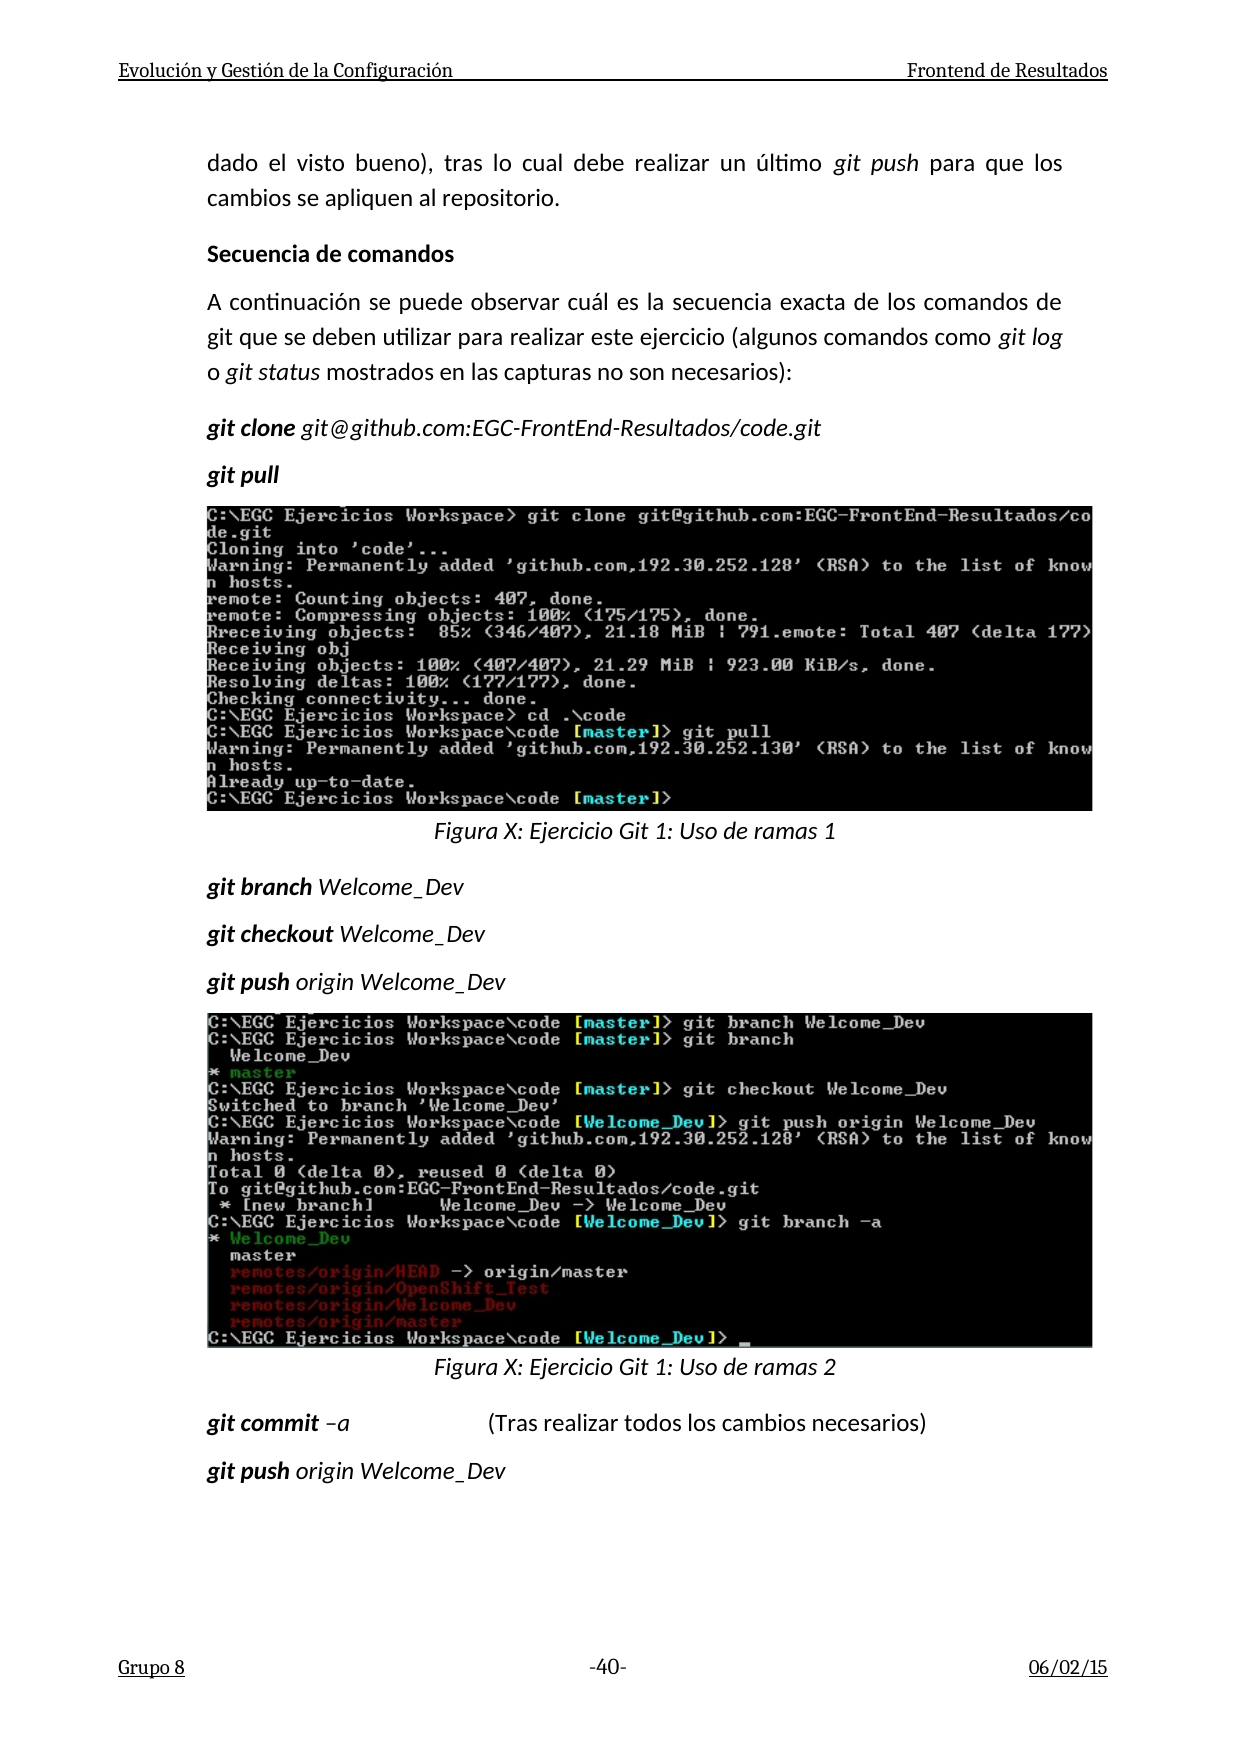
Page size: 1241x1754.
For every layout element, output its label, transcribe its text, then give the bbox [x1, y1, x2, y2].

text git push origin Welcome_Dev [207, 966, 1063, 996]
text git branch Welcome_Dev [207, 871, 1063, 901]
text git commit –a (Tras realizar todos los cambios necesarios) [207, 1407, 1063, 1438]
text Figura X: Ejercicio Git 1: Uso de ramas 1 [207, 815, 1063, 846]
text git checkout Welcome_Dev [207, 918, 1063, 949]
picture [206, 506, 1093, 811]
picture [206, 1013, 1093, 1348]
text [207, 148, 1063, 213]
text git clone git@github.com:EGC-FrontEnd-Resultados/code.git [207, 412, 1063, 442]
text Figura X: Ejercicio Git 1: Uso de ramas 2 [207, 1351, 1063, 1382]
text git push origin Welcome_Dev [207, 1455, 1063, 1485]
text git pull [207, 459, 1063, 490]
text A continuación se puede observar cuál es la secuencia exacta de los comandos de git que se deben utilizar para realizar este ejercicio (algunos comandos como git log o git status mostrados en las capturas no son necesarios): [207, 286, 1063, 386]
text Secuencia de comandos [207, 238, 1063, 269]
